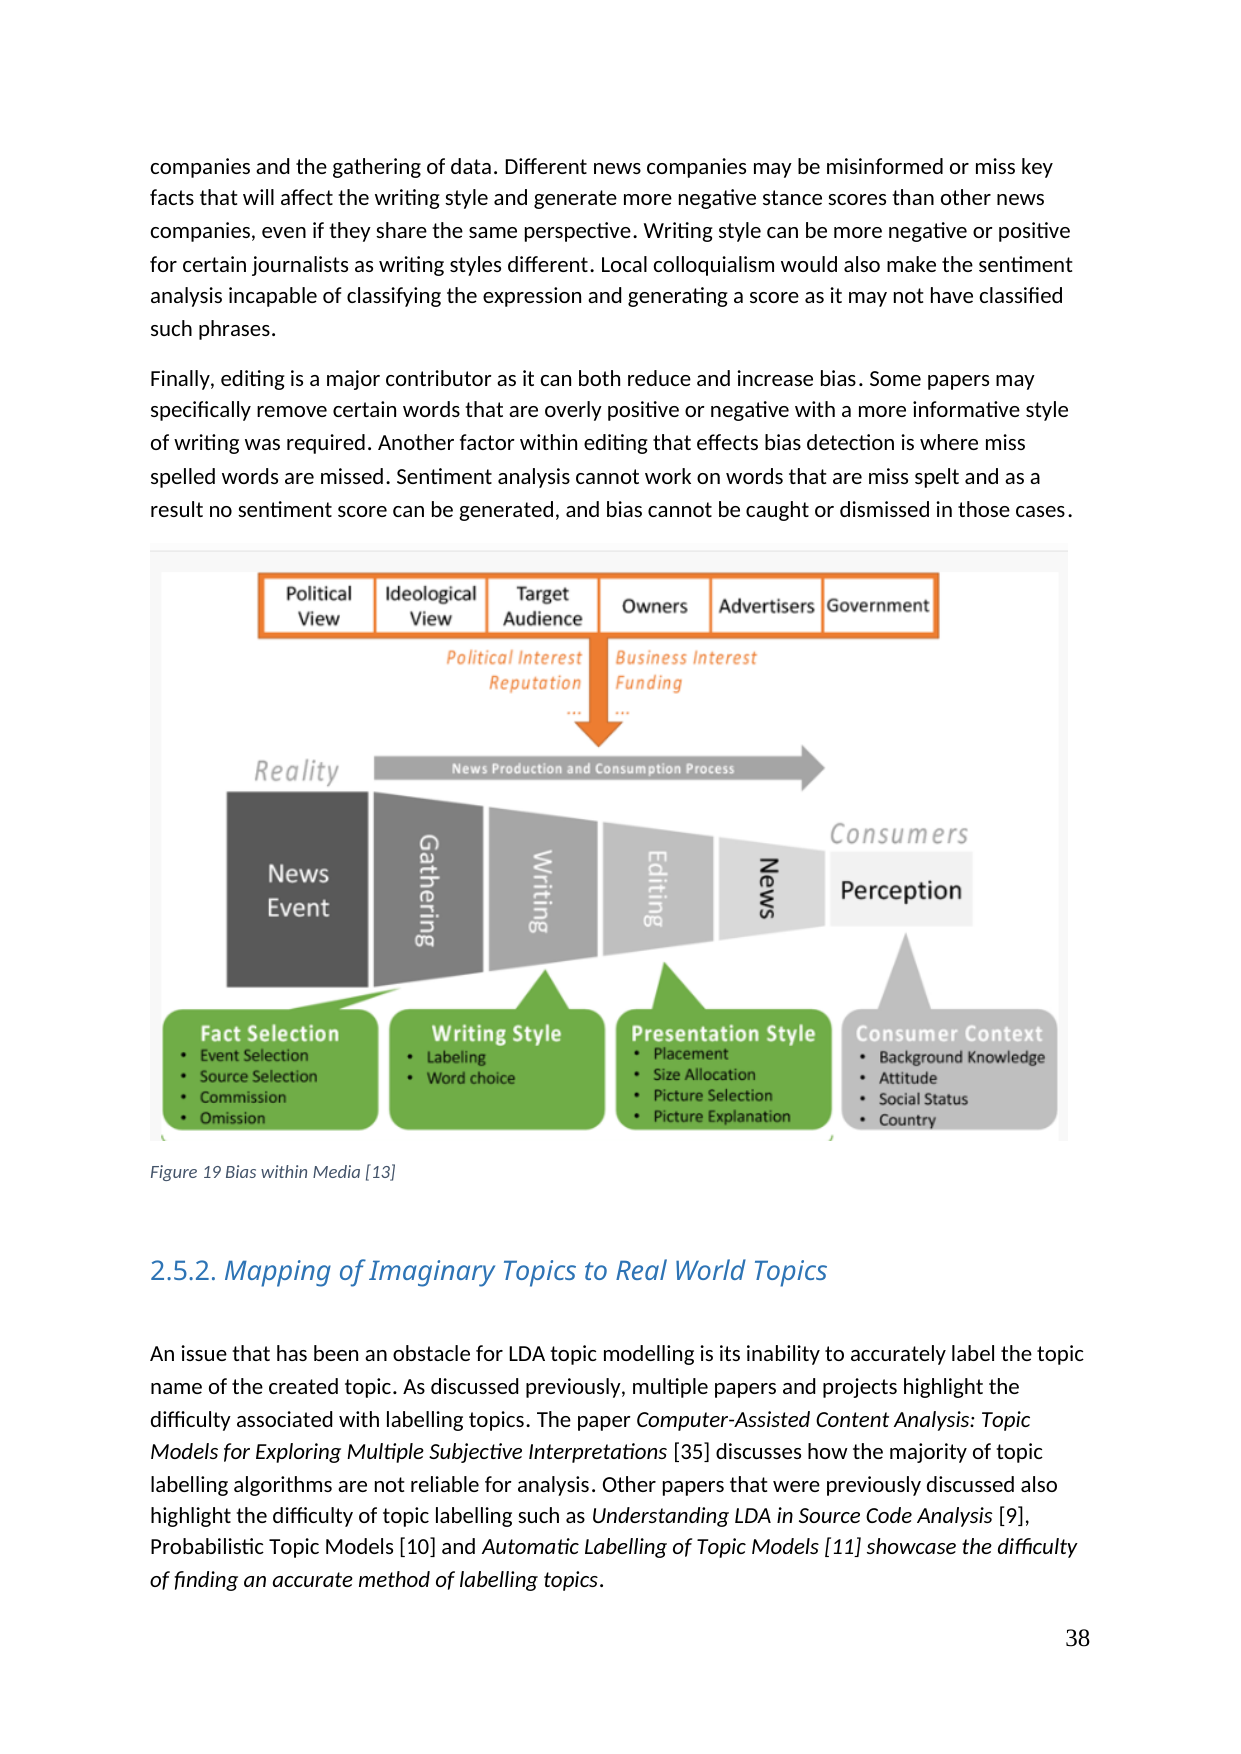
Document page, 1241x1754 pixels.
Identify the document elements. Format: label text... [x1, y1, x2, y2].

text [150, 150, 1090, 343]
text An issue that has been an obstacle for LDA topic modelling is its inability to accurately label the topic name of the created topic. As discussed previously, multiple papers and projects highlight the difficulty associated with labelling topics. The paper Computer-Assisted Content Analysis: Topic Models for Exploring Multiple Subjective Interpretations [35] discusses how the majority of topic labelling algorithms are not reliable for analysis. Other papers that were previously discussed also highlight the difficulty of topic labelling such as Understanding LDA in Source Code Analysis [9], Probabilistic Topic Models [10] and Automatic Labelling of Topic Models [11] showcase the difficulty of finding an accurate method of labelling topics. [150, 1339, 1090, 1593]
subtitle 2.5.2. Mapping of Imaginary Topics to Real World Topics [150, 1251, 1090, 1288]
picture [150, 543, 1068, 1141]
text Finally, editing is a major contributor as it can both reduce and increase bias. Some papers may specifically remove certain words that are overly positive or negative with a more informative style of writing was required. Another factor within editing that effects bias detection is where miss spelled words are missed. Sentiment analysis cannot work on words that are miss spelt and as a result no sentiment score can be generated, and bias cannot be caught or dismissed in those cases. [150, 362, 1090, 524]
text Figure 19 Bias within Media [13] [150, 1160, 1090, 1183]
